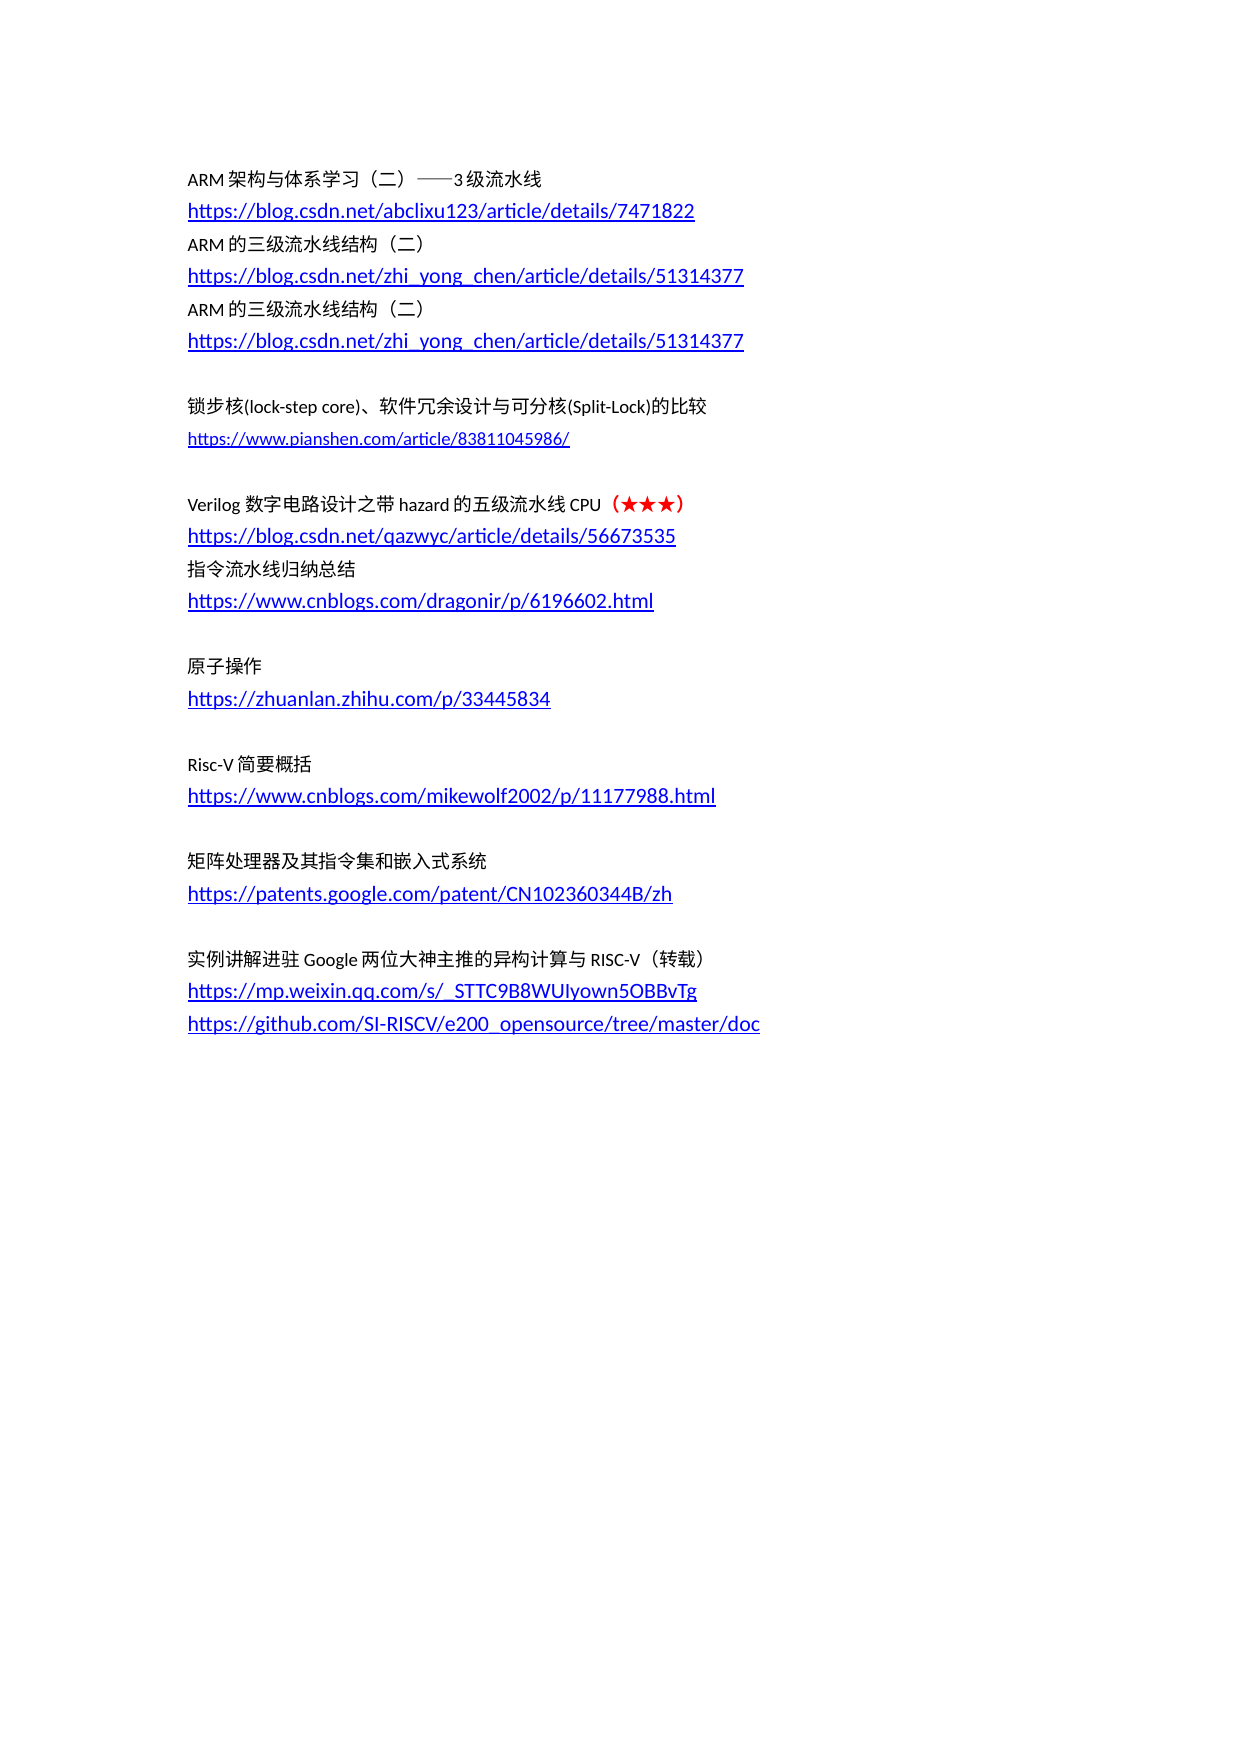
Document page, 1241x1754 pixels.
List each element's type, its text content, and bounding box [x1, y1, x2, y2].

text https://blog.csdn.net/qazwyc/article/details/56673535 [187, 519, 1053, 552]
text https://mp.weixin.qq.com/s/_STTC9B8WUIyown5OBBvTg [187, 974, 1053, 1007]
text https://www.pianshen.com/article/83811045986/ [187, 422, 1053, 454]
text https://zhuanlan.zhihu.com/p/33445834 [187, 682, 1053, 714]
text 指令流水线归纳总结 [187, 552, 1053, 584]
text https://blog.csdn.net/abclixu123/article/details/7471822 [187, 194, 1053, 227]
text https://blog.csdn.net/zhi_yong_chen/article/details/51314377 [187, 324, 1053, 357]
text Risc-V简要概括 [187, 747, 1053, 779]
text ARM的三级流水线结构（二） [187, 292, 1053, 324]
text 矩阵处理器及其指令集和嵌入式系统 [187, 844, 1053, 877]
text ARM架构与体系学习（二）——3级流水线 [187, 162, 1053, 194]
text https://www.cnblogs.com/dragonir/p/6196602.html [187, 584, 1053, 617]
text ARM的三级流水线结构（二） [187, 227, 1053, 259]
text https://www.cnblogs.com/mikewolf2002/p/11177988.html [187, 779, 1053, 812]
text Verilog 数字电路设计之带hazard的五级流水线CPU（★★★） [187, 487, 1053, 519]
text https://github.com/SI-RISCV/e200_opensource/tree/master/doc [187, 1007, 1053, 1039]
text 锁步核(lock-step core)、软件冗余设计与可分核(Split-Lock)的比较 [187, 389, 1053, 422]
text 实例讲解进驻Google两位大神主推的异构计算与RISC-V（转载） [187, 942, 1053, 974]
text https://blog.csdn.net/zhi_yong_chen/article/details/51314377 [187, 259, 1053, 292]
text 原子操作 [187, 649, 1053, 682]
text https://patents.google.com/patent/CN102360344B/zh [187, 877, 1053, 909]
